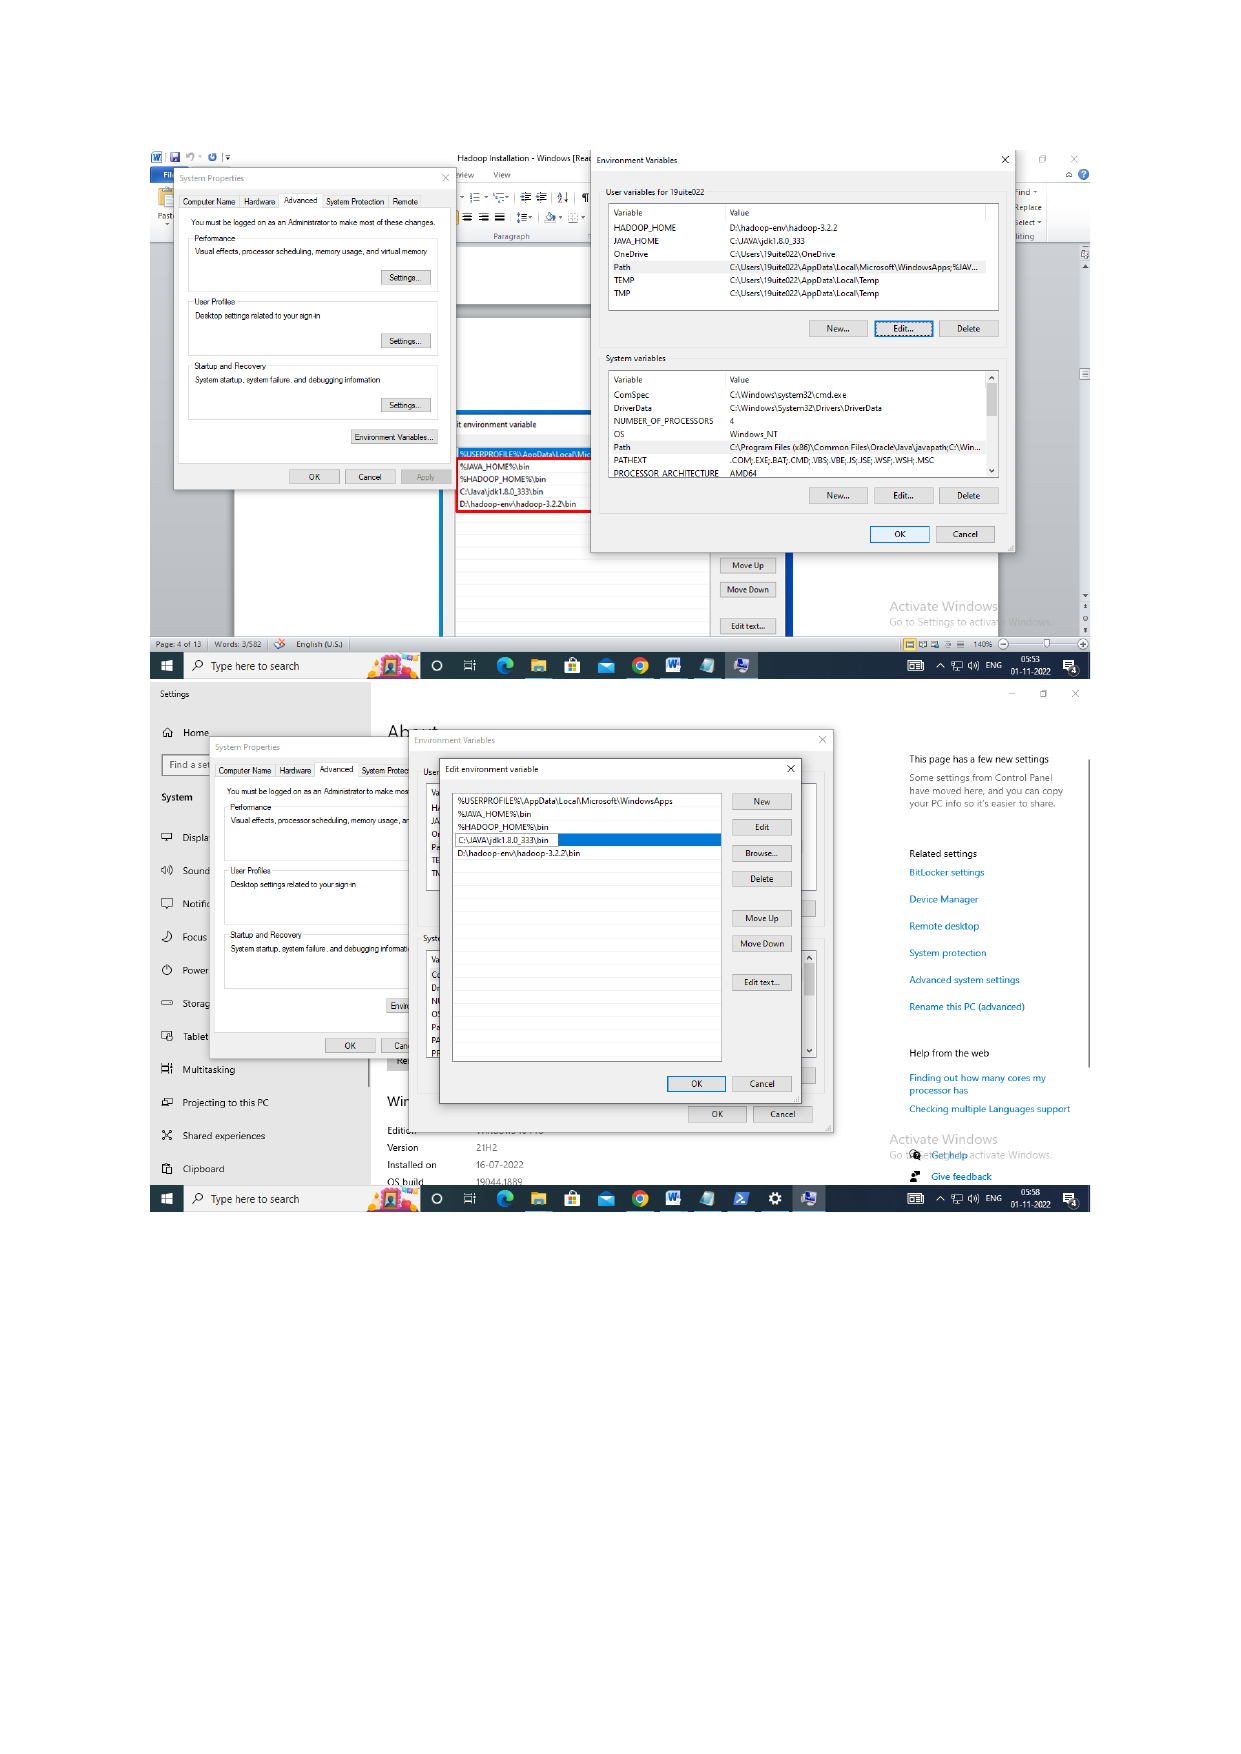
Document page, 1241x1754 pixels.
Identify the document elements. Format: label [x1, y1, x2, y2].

picture [150, 150, 1091, 679]
picture [150, 682, 1091, 1212]
